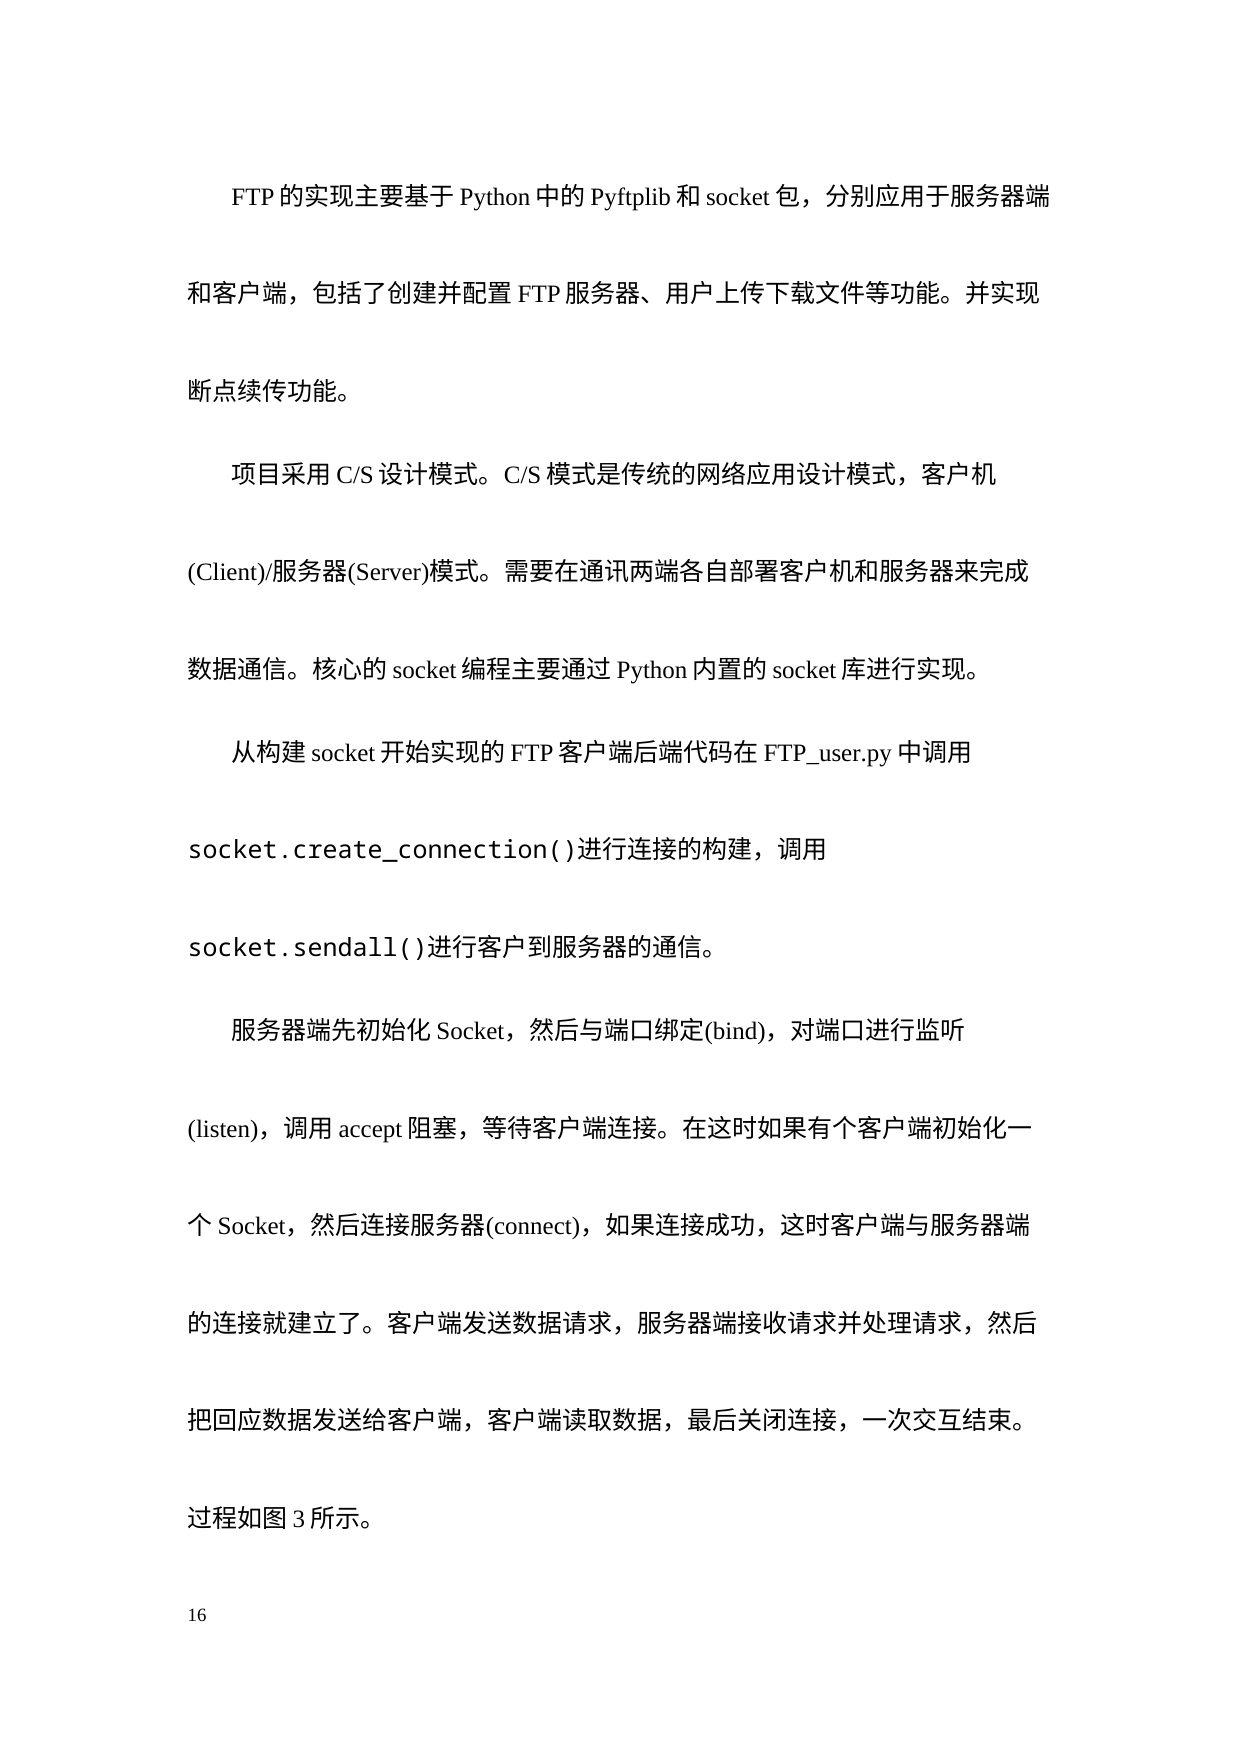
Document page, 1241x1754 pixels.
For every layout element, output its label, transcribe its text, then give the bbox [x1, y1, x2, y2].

text FTP的实现主要基于Python中的Pyftplib和socket包，分别应用于服务器端和客户端，包括了创建并配置FTP服务器、用户上传下载文件等功能。并实现断点续传功能。 [187, 162, 1053, 422]
text 从构建socket开始实现的FTP客户端后端代码在FTP_user.py中调用socket.create_connection()进行连接的构建，调用socket.sendall()进行客户到服务器的通信。 [187, 718, 1053, 978]
text 项目采用C/S设计模式。C/S模式是传统的网络应用设计模式，客户机(Client)/服务器(Server)模式。需要在通讯两端各自部署客户机和服务器来完成数据通信。核心的socket编程主要通过Python内置的socket库进行实现。 [187, 440, 1053, 700]
text 服务器端先初始化Socket，然后与端口绑定(bind)，对端口进行监听(listen)，调用accept阻塞，等待客户端连接。在这时如果有个客户端初始化一个Socket，然后连接服务器(connect)，如果连接成功，这时客户端与服务器端的连接就建立了。客户端发送数据请求，服务器端接收请求并处理请求，然后把回应数据发送给客户端，客户端读取数据，最后关闭连接，一次交互结束。过程如图3所示。 [187, 996, 1053, 1549]
